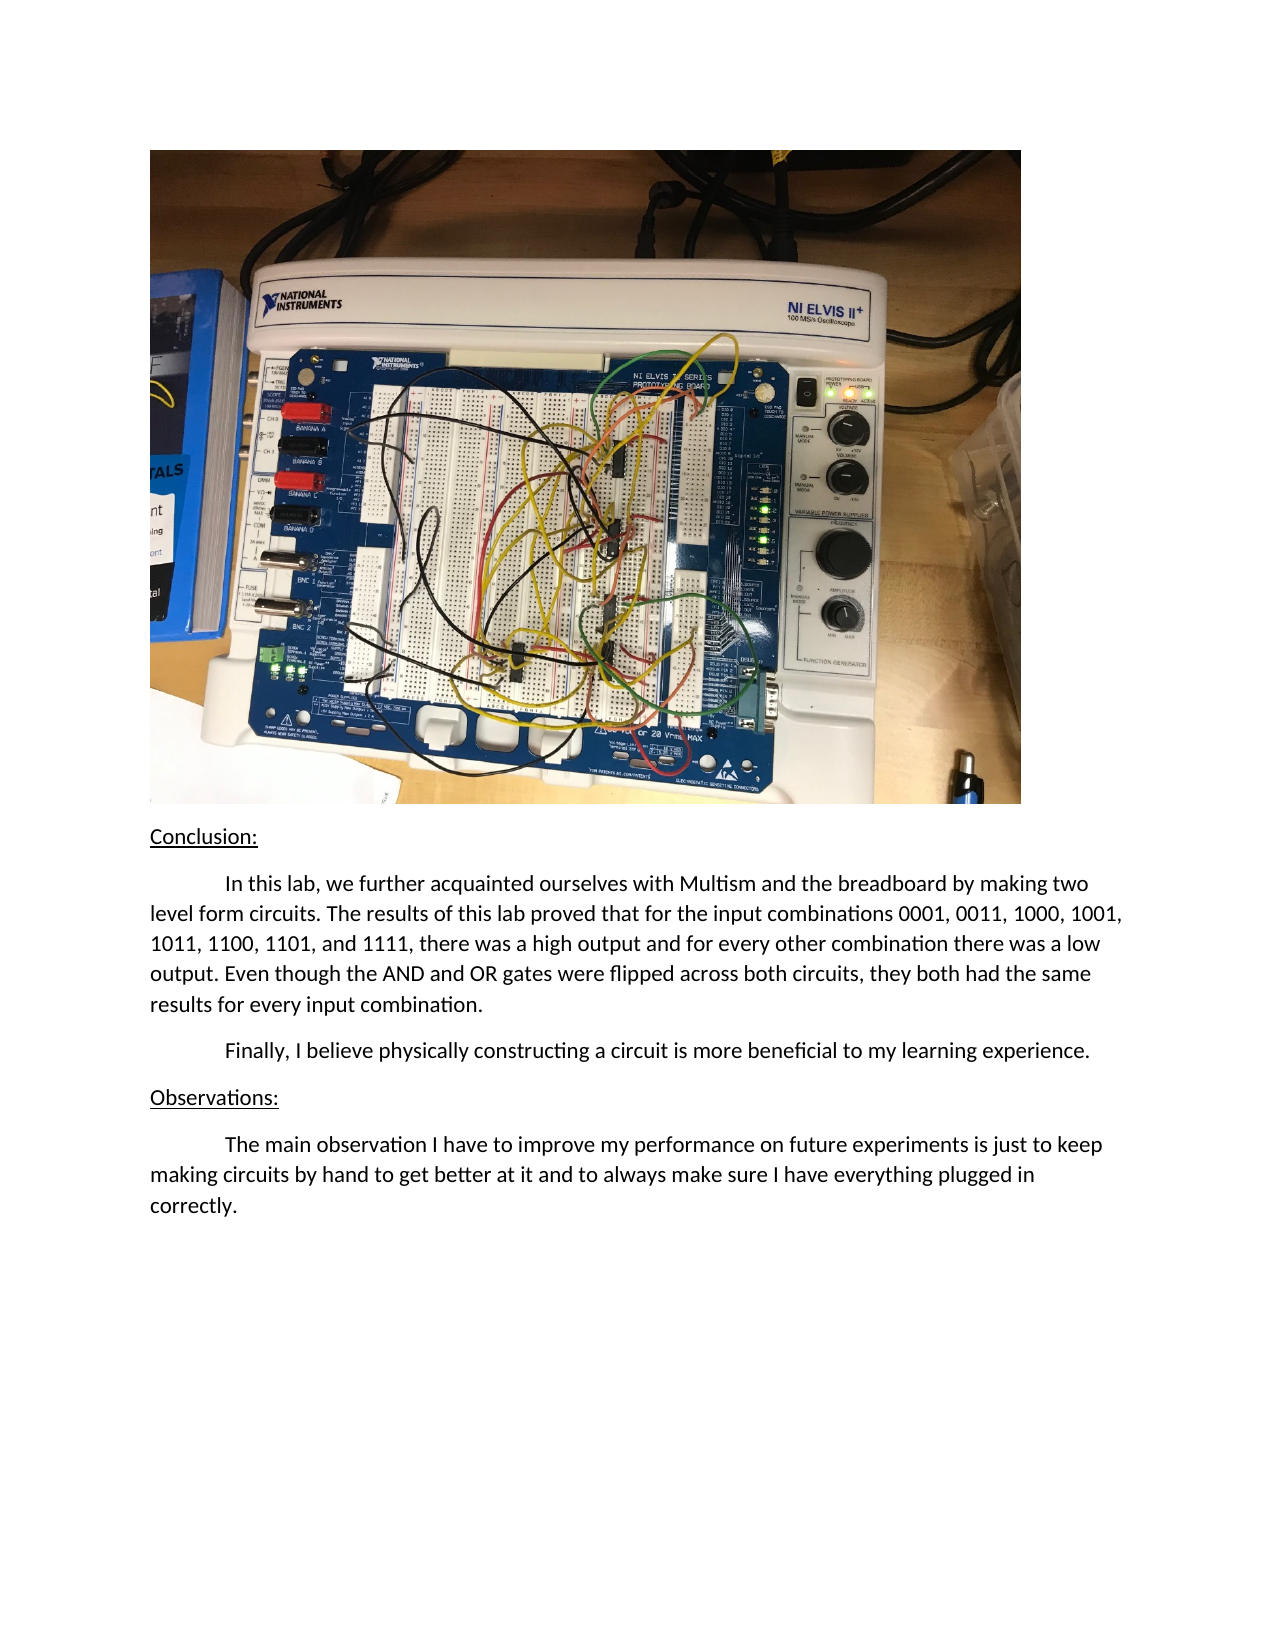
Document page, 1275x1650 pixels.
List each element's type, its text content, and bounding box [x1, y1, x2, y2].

text Conclusion: [150, 822, 1125, 850]
text In this lab, we further acquainted ourselves with Multism and the breadboard by making two level form circuits. The results of this lab proved that for the input combinations 0001, 0011, 1000, 1001, 1011, 1100, 1101, and 1111, there was a high output and for every other combination there was a low output. Even though the AND and OR gates were flipped across both circuits, they both had the same results for every input combination. [150, 869, 1125, 1018]
text The main observation I have to improve my performance on future experiments is just to keep making circuits by hand to get better at it and to always make sure I have everything plugged in correctly. [150, 1130, 1125, 1219]
text Finally, I believe physically constructing a circuit is more beneficial to my learning experience. [150, 1037, 1125, 1064]
text Observations: [150, 1083, 1125, 1111]
picture [150, 150, 1021, 804]
